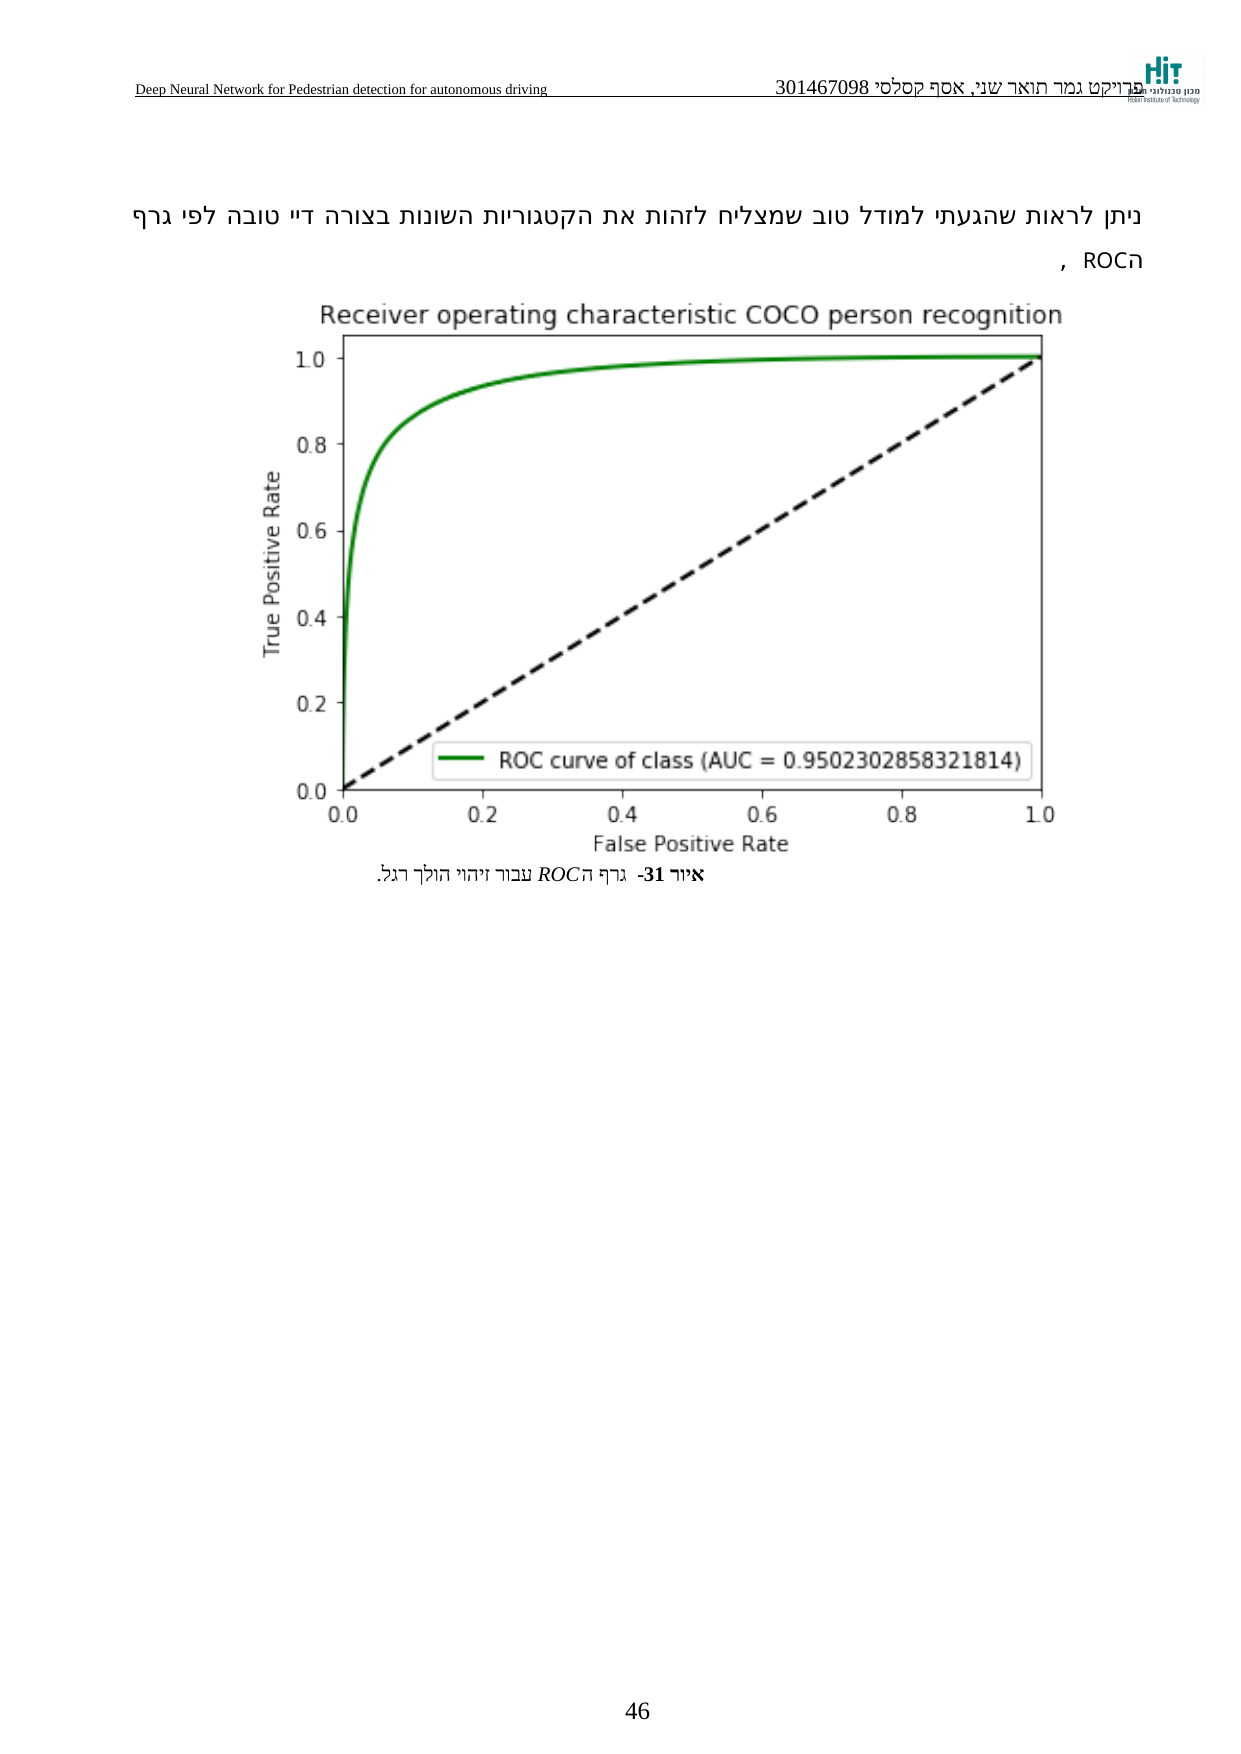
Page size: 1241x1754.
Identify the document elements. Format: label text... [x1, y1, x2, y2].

text ניתן לראות שהגעתי למודל טוב שמצליח לזהות את הקטגוריות השונות בצורה דיי טובה לפי גרף הROC , [131, 201, 1144, 275]
picture [251, 289, 1077, 869]
picture [1123, 53, 1205, 107]
